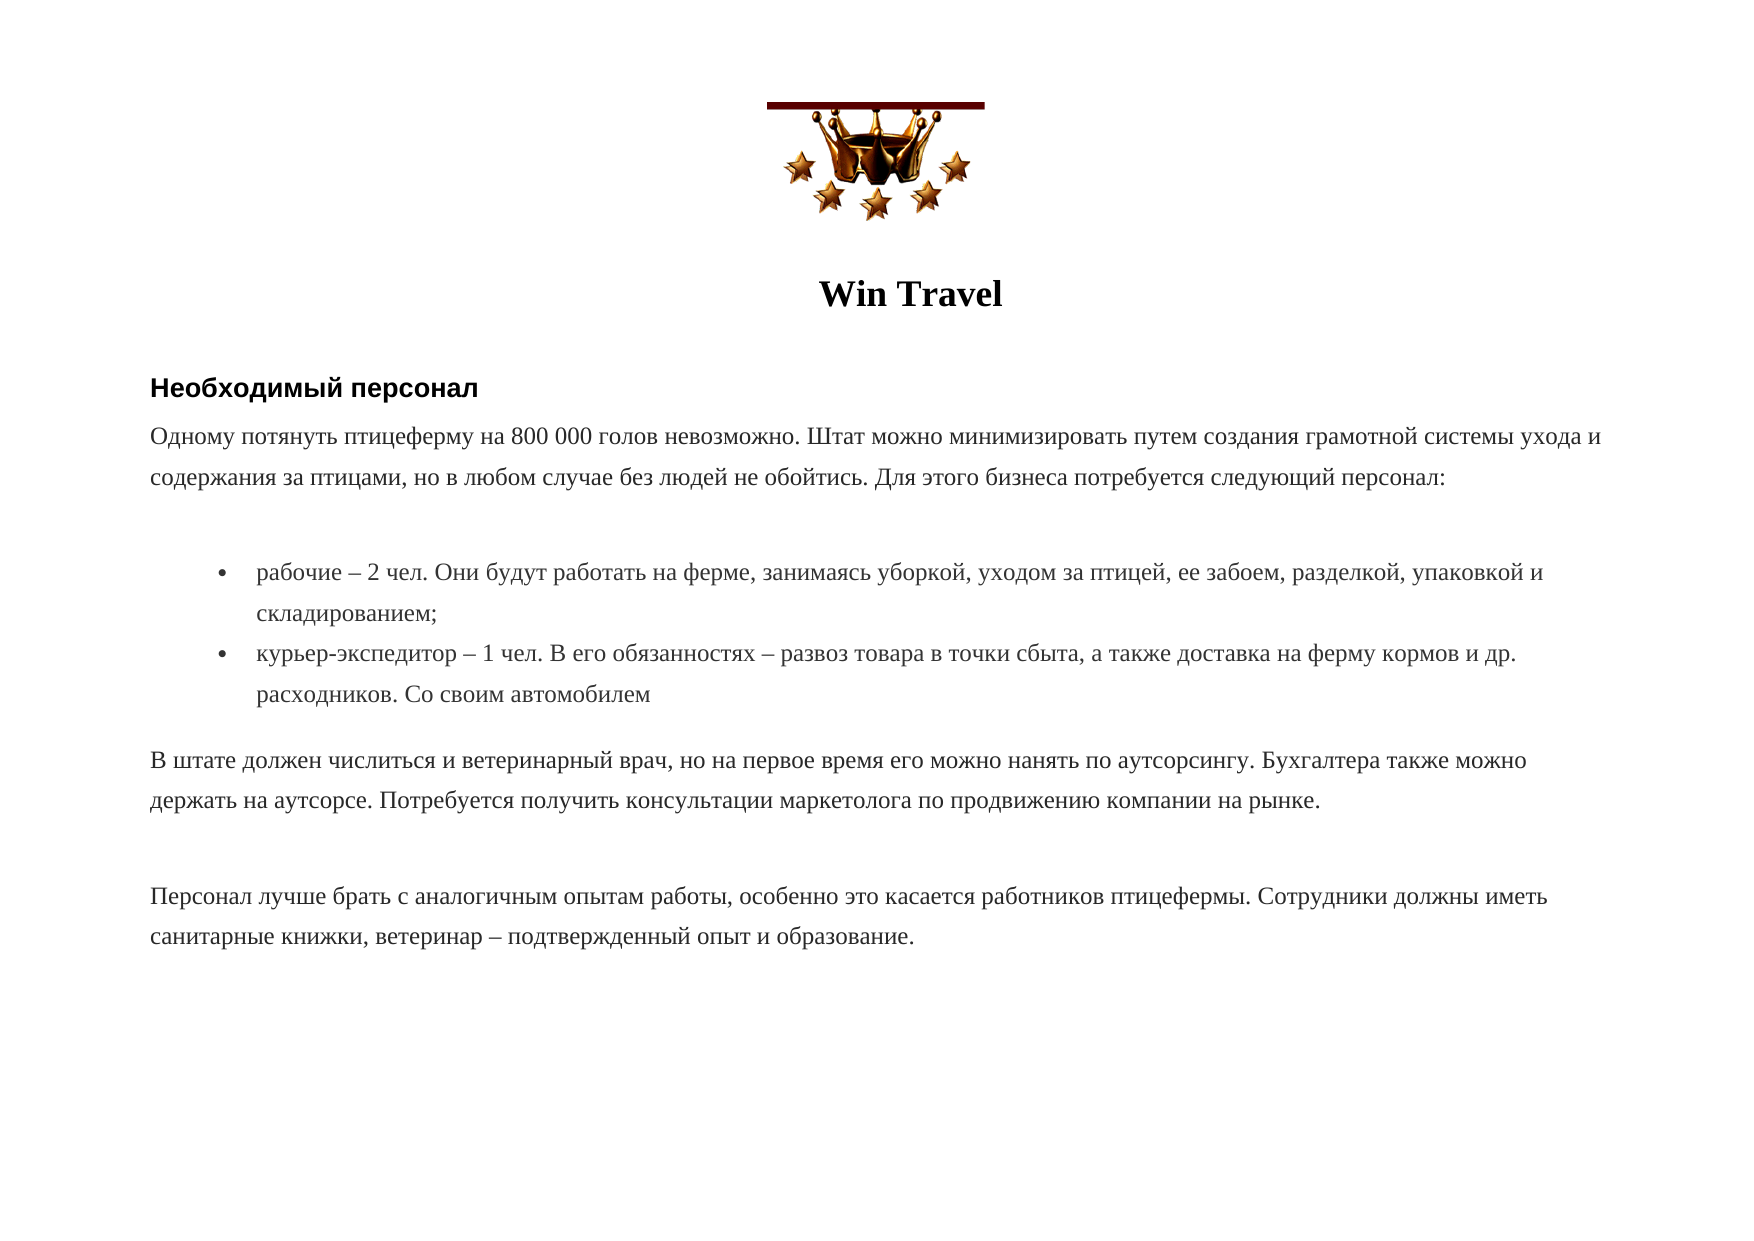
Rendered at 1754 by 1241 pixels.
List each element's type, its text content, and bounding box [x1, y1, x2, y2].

list курьер-экспедитор – 1 чел. В его обязанностях – развоз товара в точки сбыта, а также доставка на ферму кормов и др. расходников. Со своим автомобилем [219, 627, 1604, 708]
picture [767, 102, 985, 221]
list рабочие – 2 чел. Они будут работать на ферме, занимаясь уборкой, уходом за птицей, ее забоем, разделкой, упаковкой и складированием; [219, 545, 1604, 627]
text Одному потянуть птицеферму на 800 000 голов невозможно. Штат можно минимизировать путем создания грамотной системы ухода и содержания за птицами, но в любом случае без людей не обойтись. Для этого бизнеса потребуется следующий персонал: [150, 409, 1604, 491]
text В штате должен числиться и ветеринарный врач, но на первое время его можно нанять по аутсорсингу. Бухгалтера также можно держать на аутсорсе. Потребуется получить консультации маркетолога по продвижению компании на рынке. [150, 733, 1604, 814]
subtitle Необходимый персонал [150, 372, 1604, 403]
text Персонал лучше брать с аналогичным опытам работы, особенно это касается работников птицефермы. Сотрудники должны иметь санитарные книжки, ветеринар – подтвержденный опыт и образование. [150, 869, 1604, 950]
